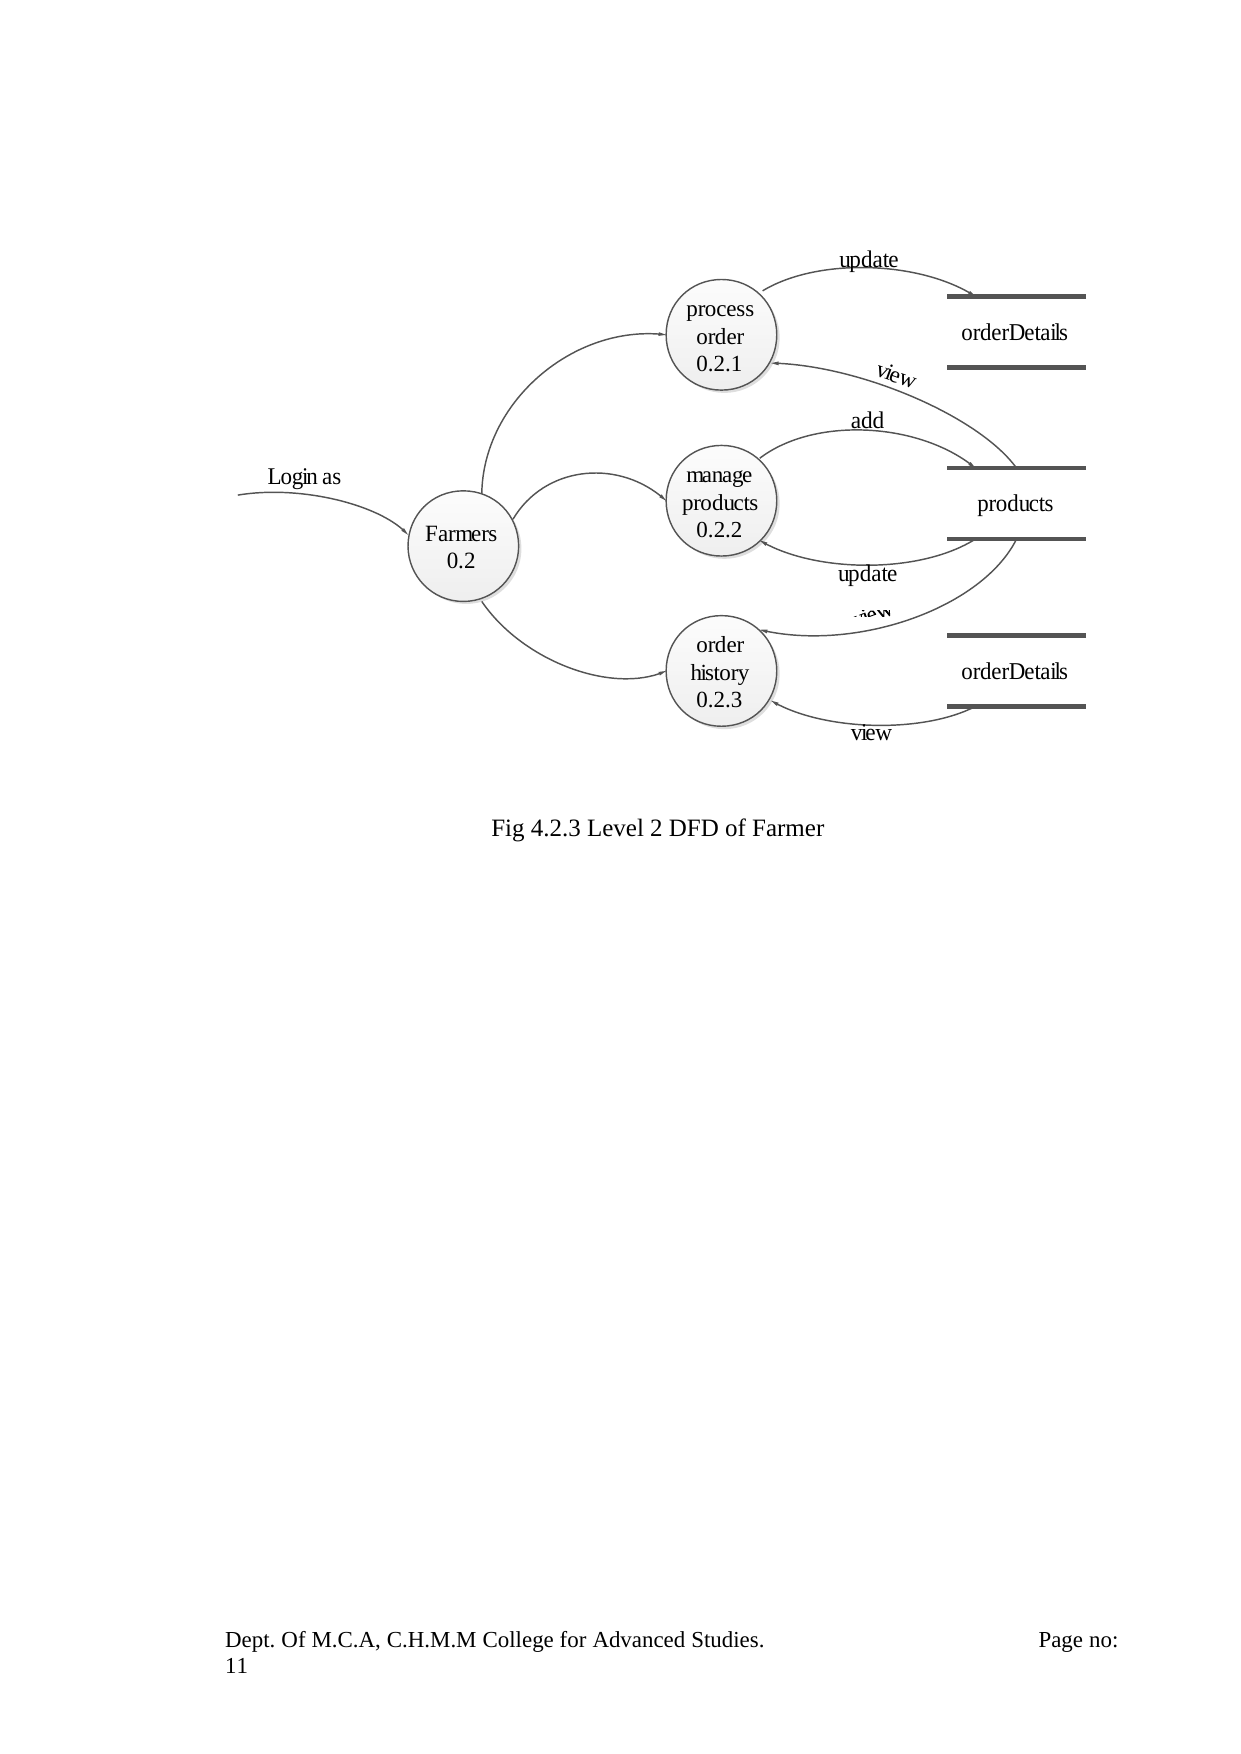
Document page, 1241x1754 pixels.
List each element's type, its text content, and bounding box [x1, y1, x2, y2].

text Fig 4.2.3 Level 2 DFD of Farmer [225, 813, 1090, 841]
